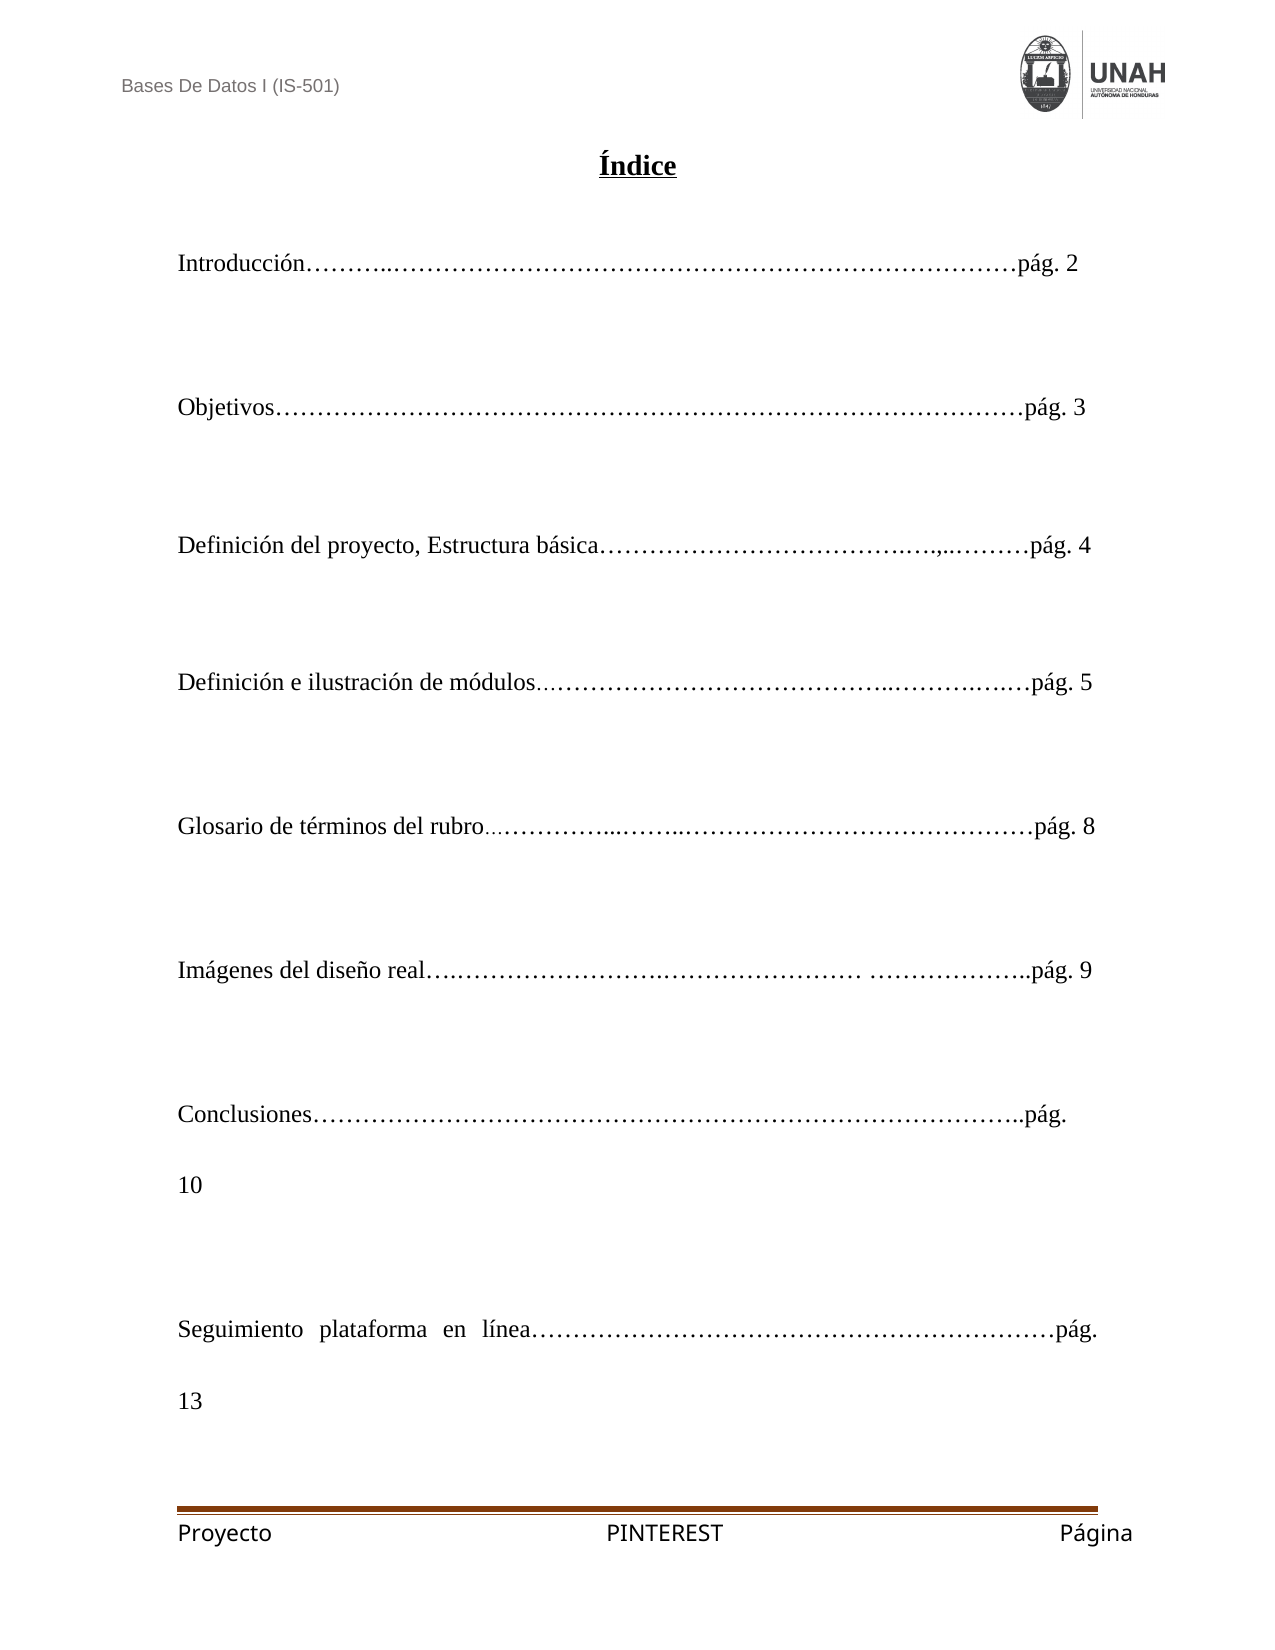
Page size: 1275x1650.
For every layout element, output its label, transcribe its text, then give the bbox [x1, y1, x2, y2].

text Glosario de términos del rubro……………...……..……………………………………pág. 8 [177, 811, 1098, 840]
text Objetivos………………………………………………………………………………pág. 3 [177, 392, 1098, 421]
text Introducción………..…………………………………………………………………pág. 2 [177, 248, 1098, 277]
text Definición del proyecto, Estructura básica……………………………….….,..………pág. 4 [177, 530, 1098, 558]
text Conclusiones…………………………………………………………………………..pág. 10 [177, 1099, 1098, 1199]
text Definición e ilustración de módulos……………………………………..……….….…pág. 5 [177, 667, 1098, 696]
text Seguimiento plataforma en línea………………………………………………………pág. 13 [177, 1314, 1098, 1415]
picture [1020, 26, 1165, 119]
text Índice [177, 148, 1098, 181]
text Imágenes del diseño real….…………………….…………………… ………………..pág. 9 [177, 955, 1098, 984]
